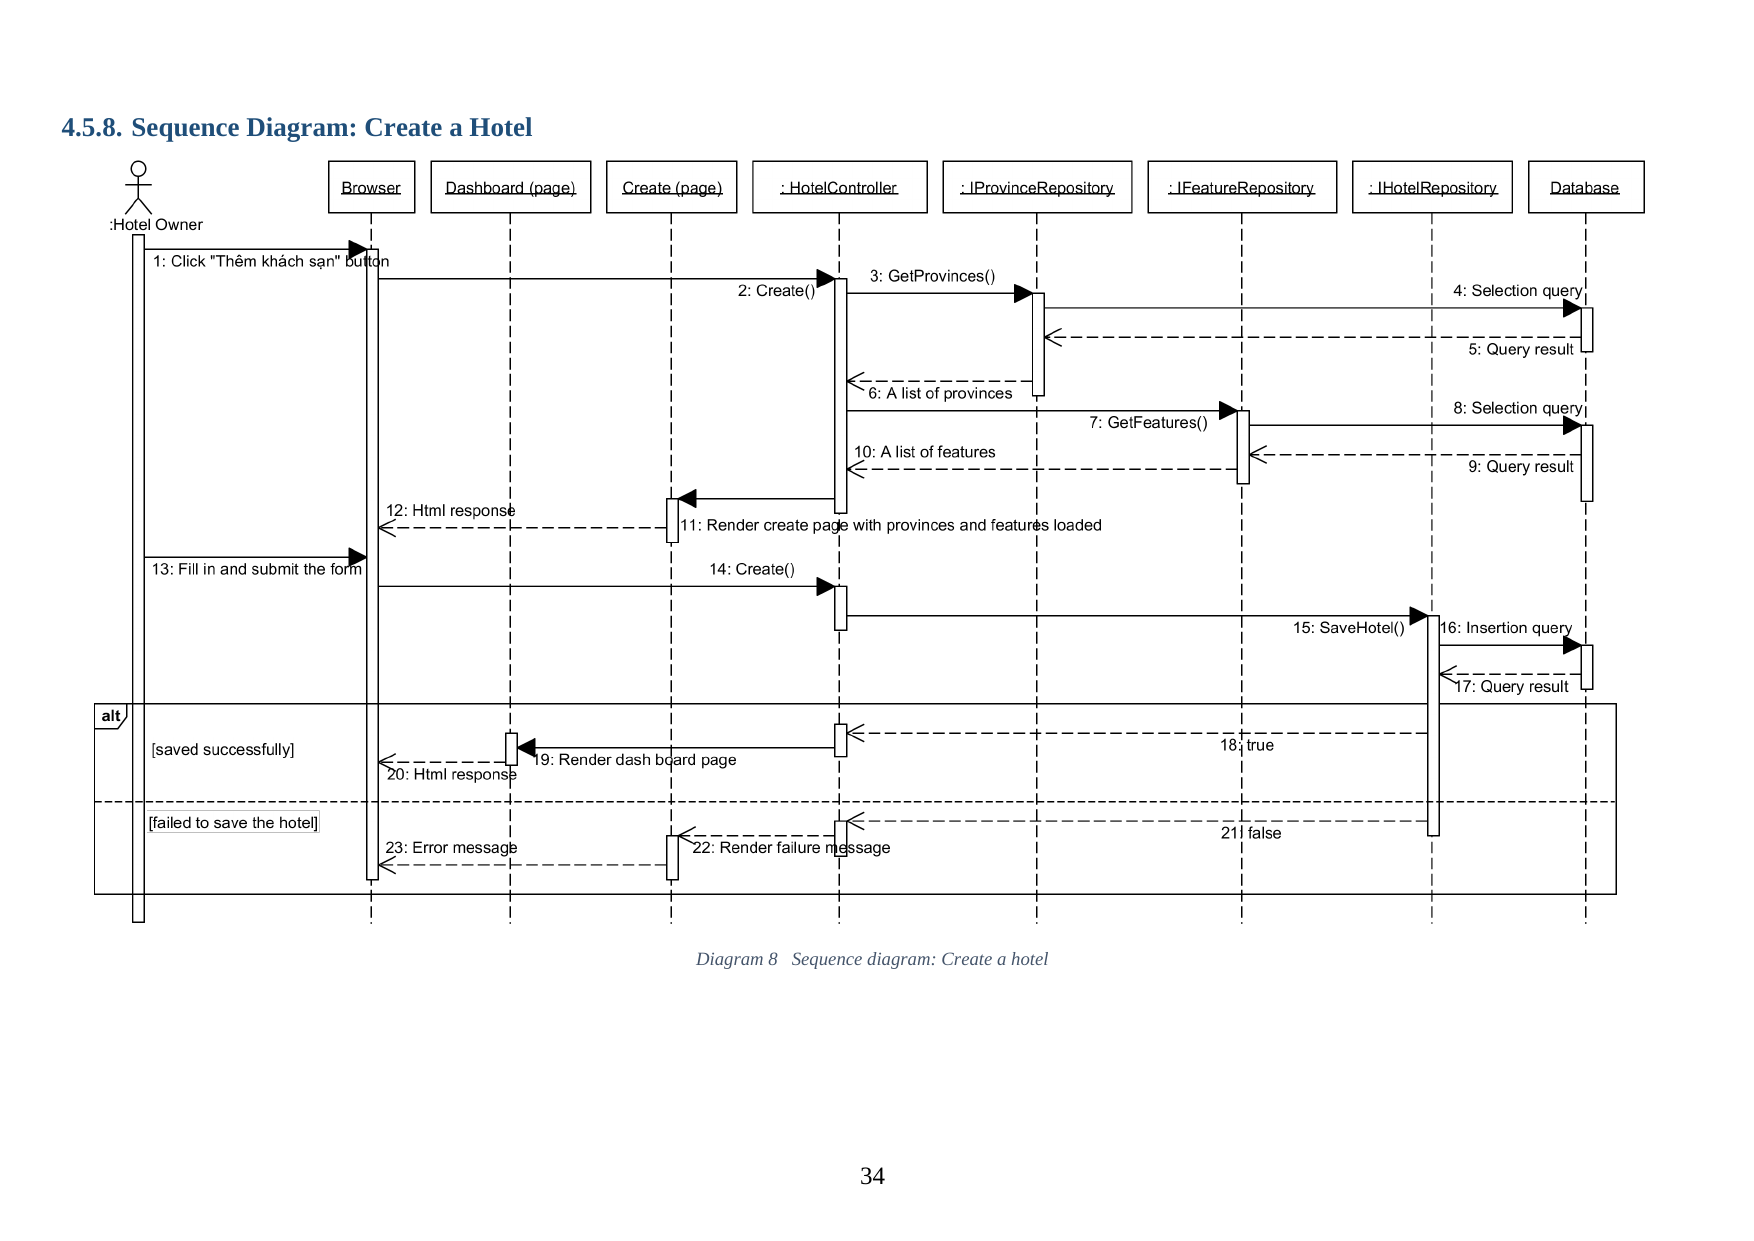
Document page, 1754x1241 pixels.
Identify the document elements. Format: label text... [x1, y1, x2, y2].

picture [94, 153, 1651, 929]
text Diagram 8 Sequence diagram: Create a hotel [94, 947, 1651, 969]
subtitle Sequence Diagram: Create a Hotel [122, 111, 1651, 143]
